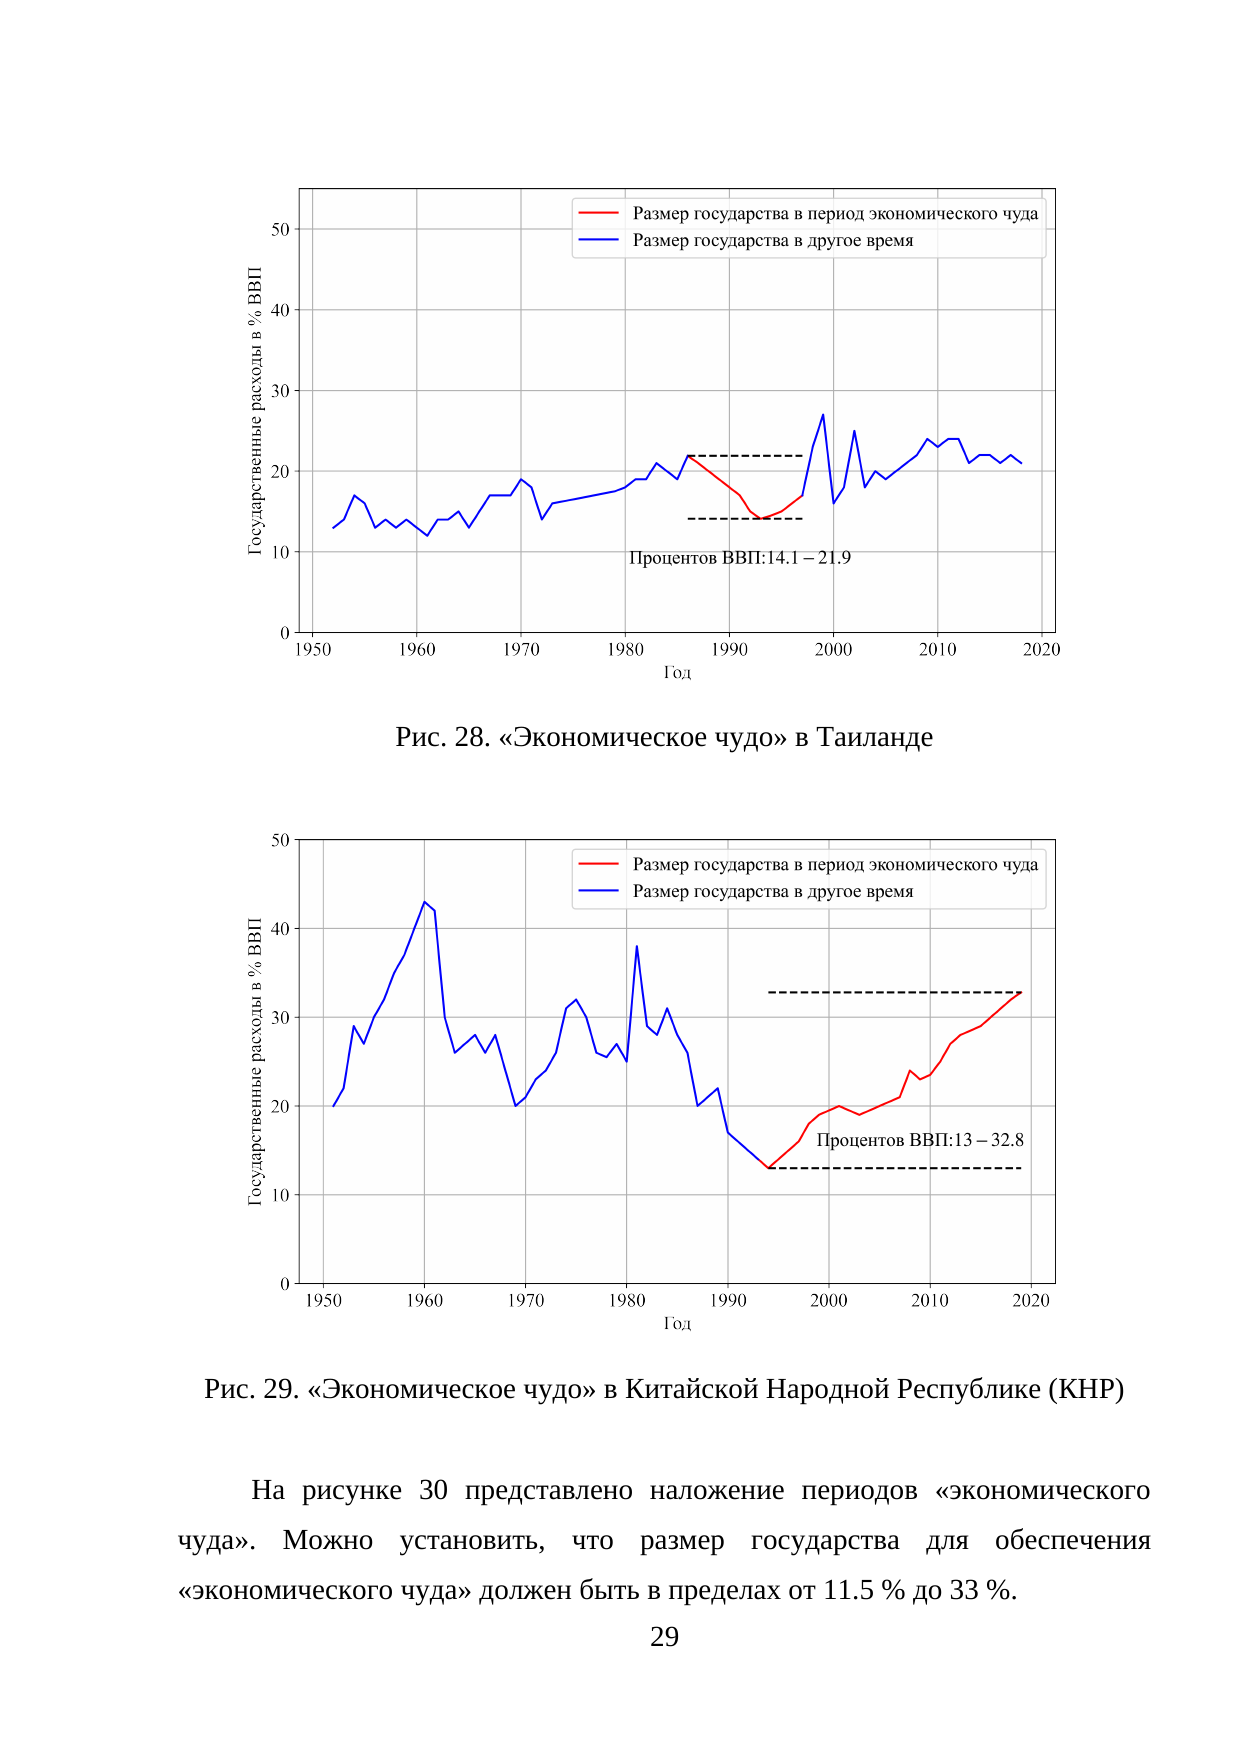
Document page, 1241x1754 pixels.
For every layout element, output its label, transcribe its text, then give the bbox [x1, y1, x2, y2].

text Рис. 29. «Экономическое чудо» в Китайской Народной Республике (КНР) [177, 1371, 1152, 1405]
text На рисунке 30 представлено наложение периодов «экономического чуда». Можно установить, что размер государства для обеспечения «экономического чуда» должен быть в пределах от 11.5 % до 33 %. [177, 1472, 1152, 1606]
picture [177, 118, 1153, 706]
text Рис. 28. «Экономическое чудо» в Таиланде [177, 719, 1152, 753]
picture [177, 769, 1153, 1357]
